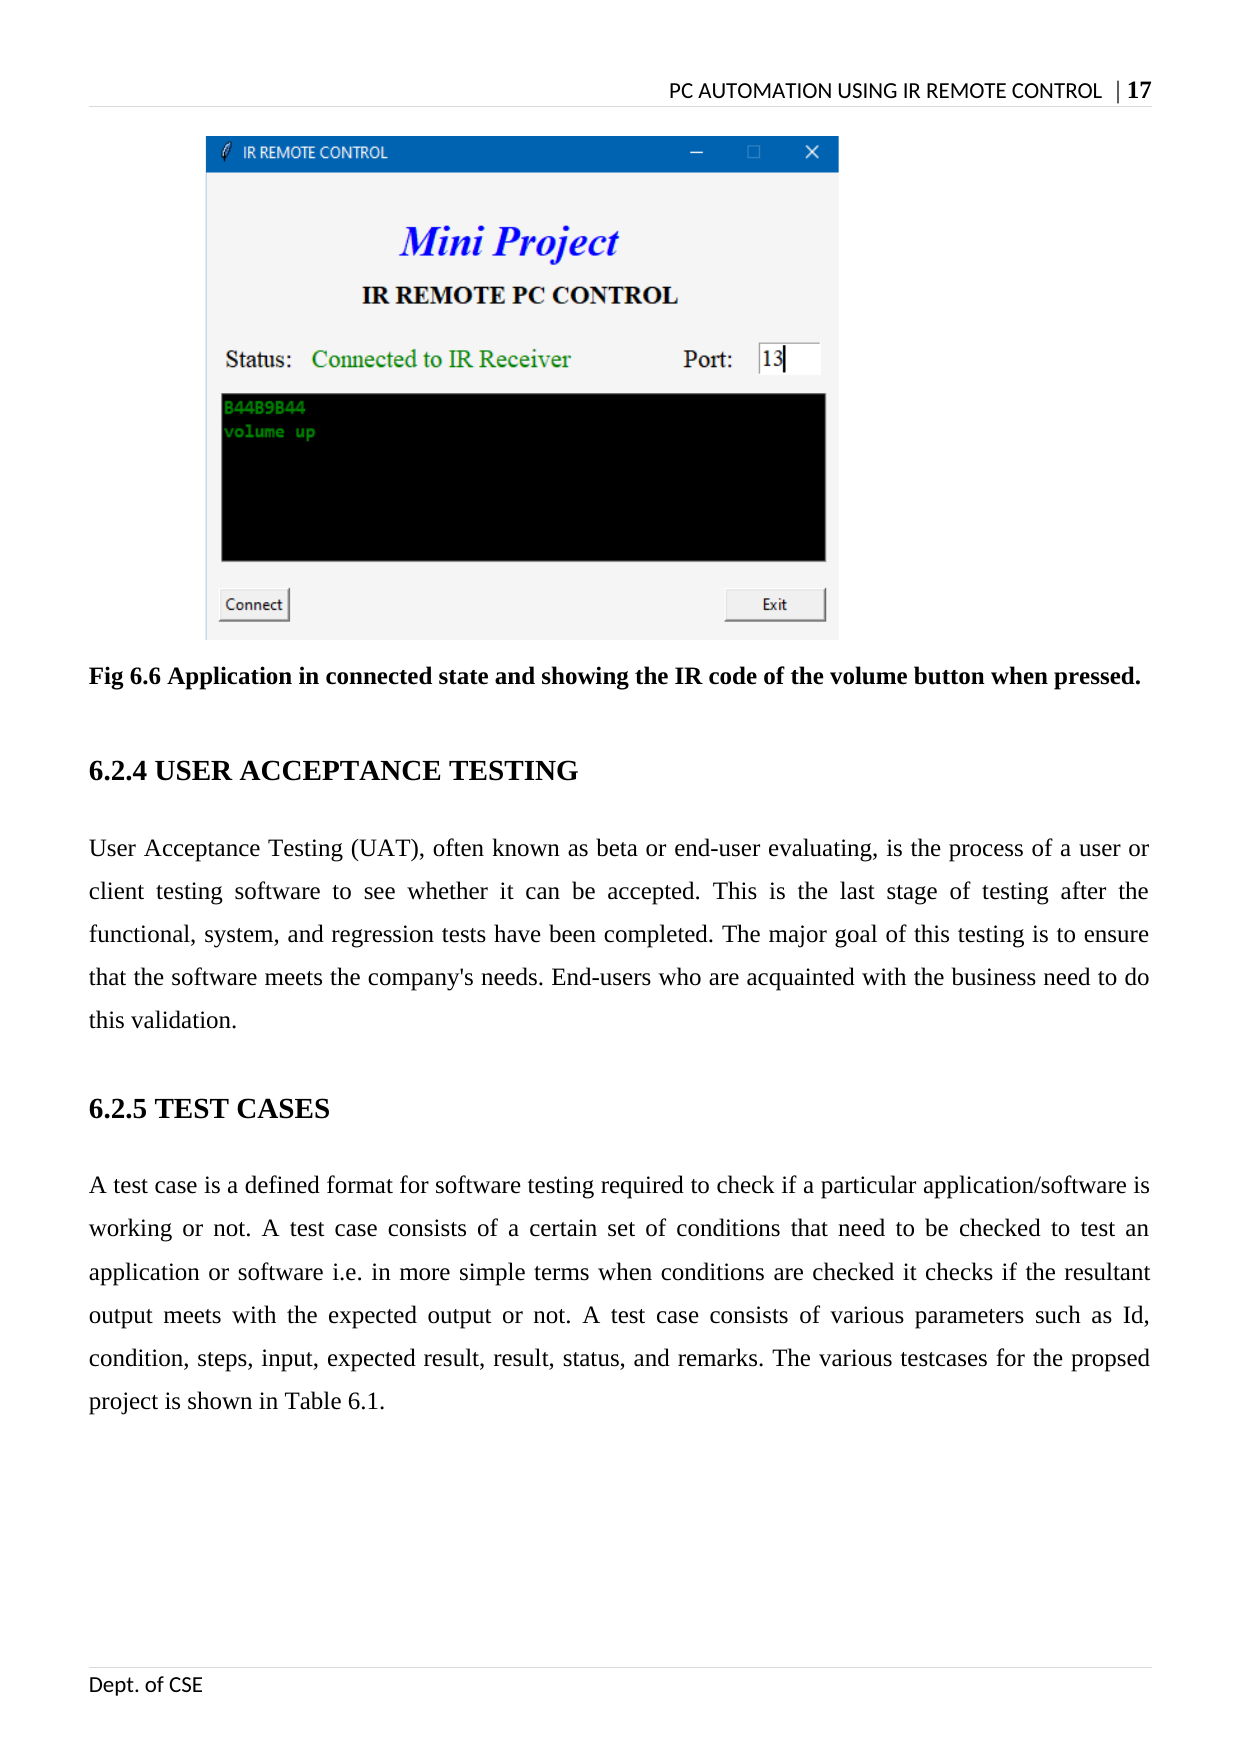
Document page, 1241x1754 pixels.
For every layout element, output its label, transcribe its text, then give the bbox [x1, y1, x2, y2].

text User Acceptance Testing (UAT), often known as beta or end-user evaluating, is the process of a user or client testing software to see whether it can be accepted. This is the last stage of testing after the functional, system, and regression tests have been completed. The major goal of this testing is to ensure that the software meets the company's needs. End-users who are acquainted with the business need to do this validation. [89, 833, 1152, 1034]
text 6.2.4 USER ACCEPTANCE TESTING [89, 753, 1152, 787]
picture [205, 136, 839, 640]
text Fig 6.6 Application in connected state and showing the IR code of the volume button when pressed. [89, 661, 1152, 689]
text A test case is a defined format for software testing required to check if a particular application/software is working or not. A test case consists of a certain set of conditions that need to be checked to test an application or software i.e. in more simple terms when conditions are checked it checks if the resultant output meets with the expected output or not. A test case consists of various parameters such as Id, condition, steps, input, expected result, result, status, and remarks. The various testcases for the propsed project is shown in Table 6.1. [89, 1170, 1152, 1415]
text 6.2.5 TEST CASES [89, 1091, 1152, 1125]
